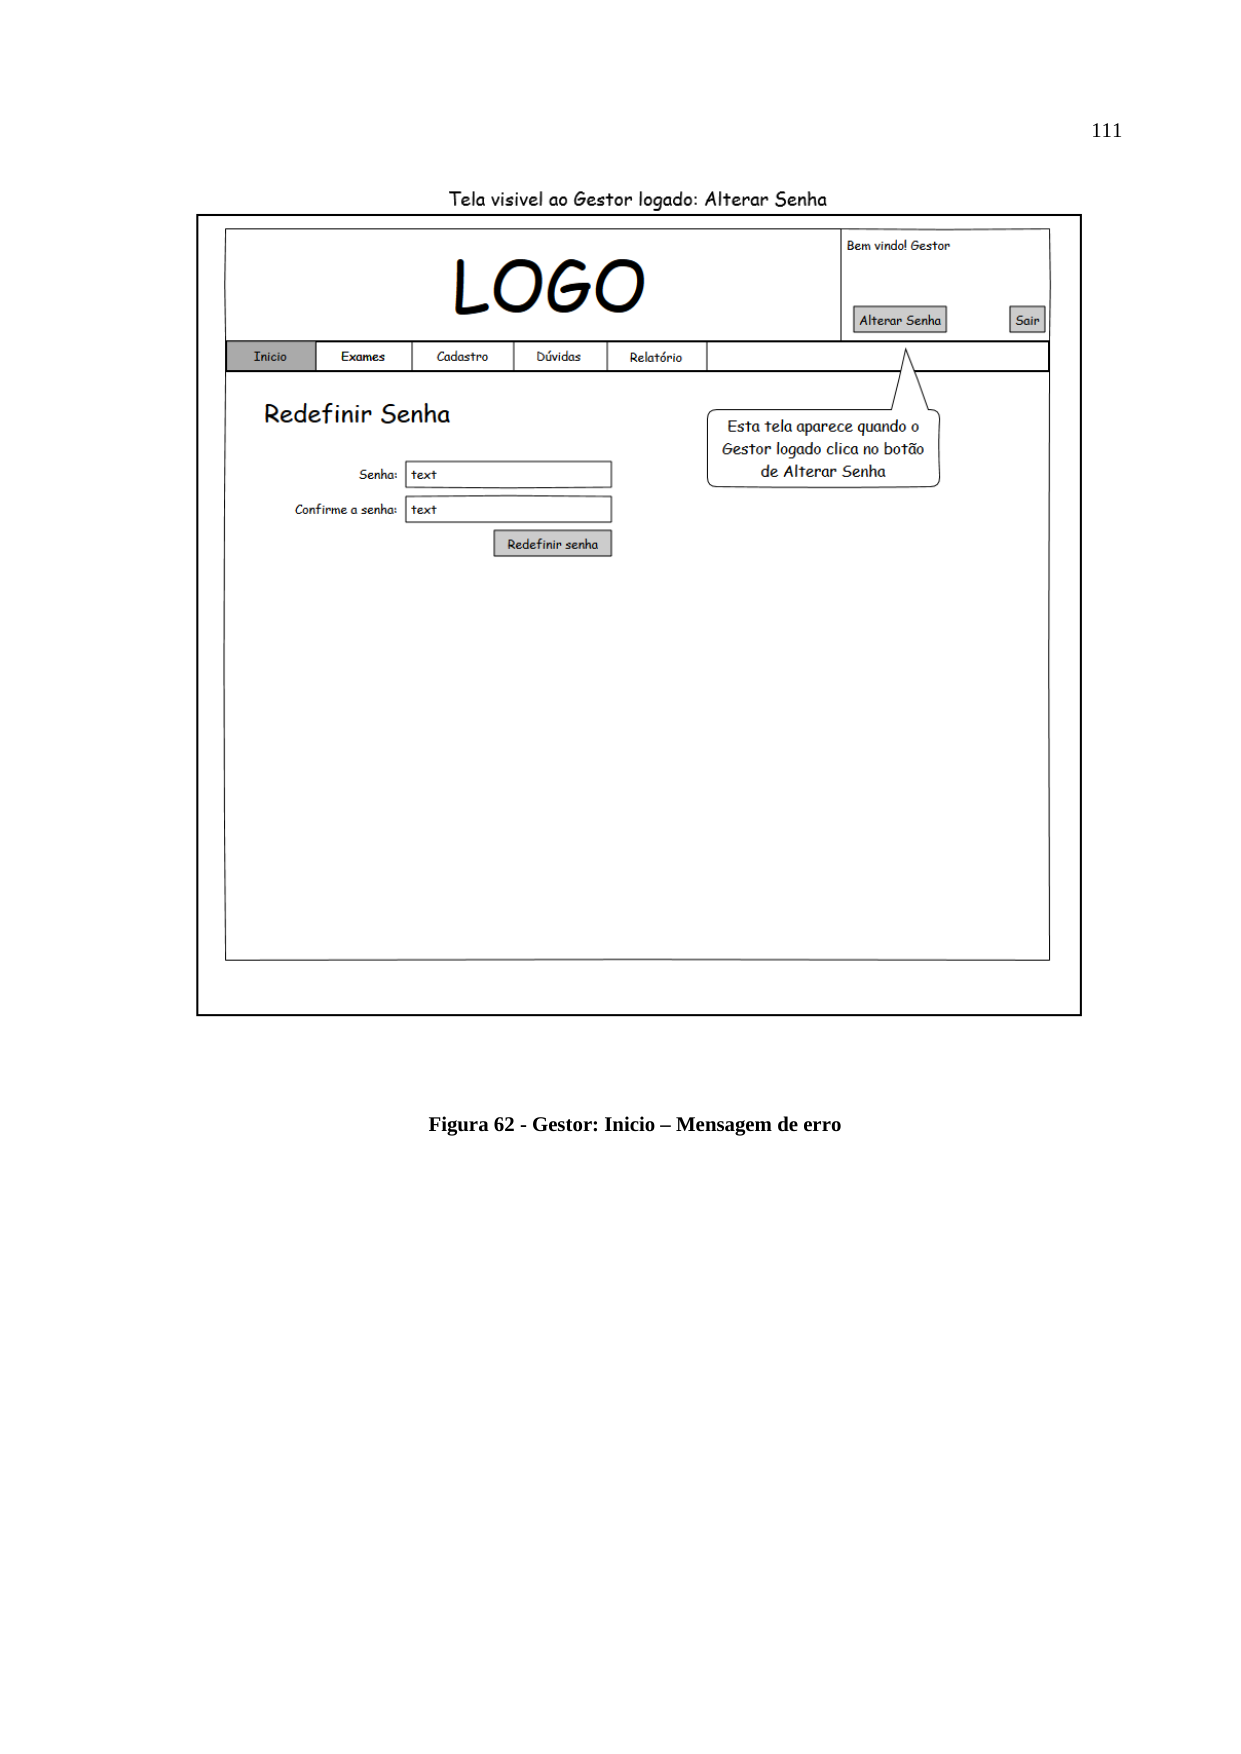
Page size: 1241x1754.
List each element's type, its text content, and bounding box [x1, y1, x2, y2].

picture [147, 177, 1122, 1085]
